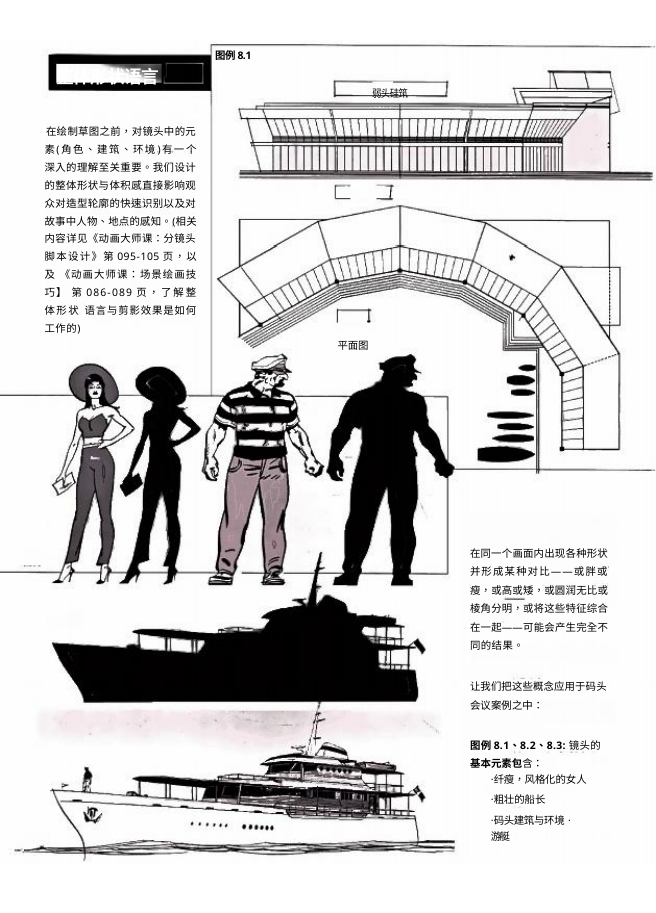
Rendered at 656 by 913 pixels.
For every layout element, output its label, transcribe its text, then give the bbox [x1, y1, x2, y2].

text 平面图 [337, 339, 655, 352]
text 图例8.1、8.2、8.3: 镜头的 基本元素包含： [470, 738, 608, 770]
text 整体形状语言 [56, 66, 655, 88]
text 让我们把这些概念应用于码头 会议案例之中： [470, 679, 608, 712]
text ·码头建筑与环境 ·游艇 [491, 813, 572, 843]
text ·粗壮的船长 [491, 793, 655, 806]
text 在同一个画面内出现各种形状 并形成某种对比——或胖或 瘦，或高或矮，或圆润无比或 棱角分明，或将这些特征综合 在一起——可能会产生完全不 同的结果。 [470, 546, 608, 653]
text 在绘制草图之前，对镜头中的元 素(角色、建筑、环境)有一个 深入的理解至关重要。我们设计 的整体形状与体积感直接影响观 众对造型轮廓的快速识别以及对 故事中人物、地点的感知。(相关 内容详见《动画大师课：分镜头 脚本设计》第095-105页，以及 《动画大师课：场景绘画技巧】 第086-089页，了解整体形状 语言与剪影效果是如何工作的) [44, 124, 196, 335]
picture [0, 40, 656, 863]
text 图例8.1 [215, 49, 655, 62]
